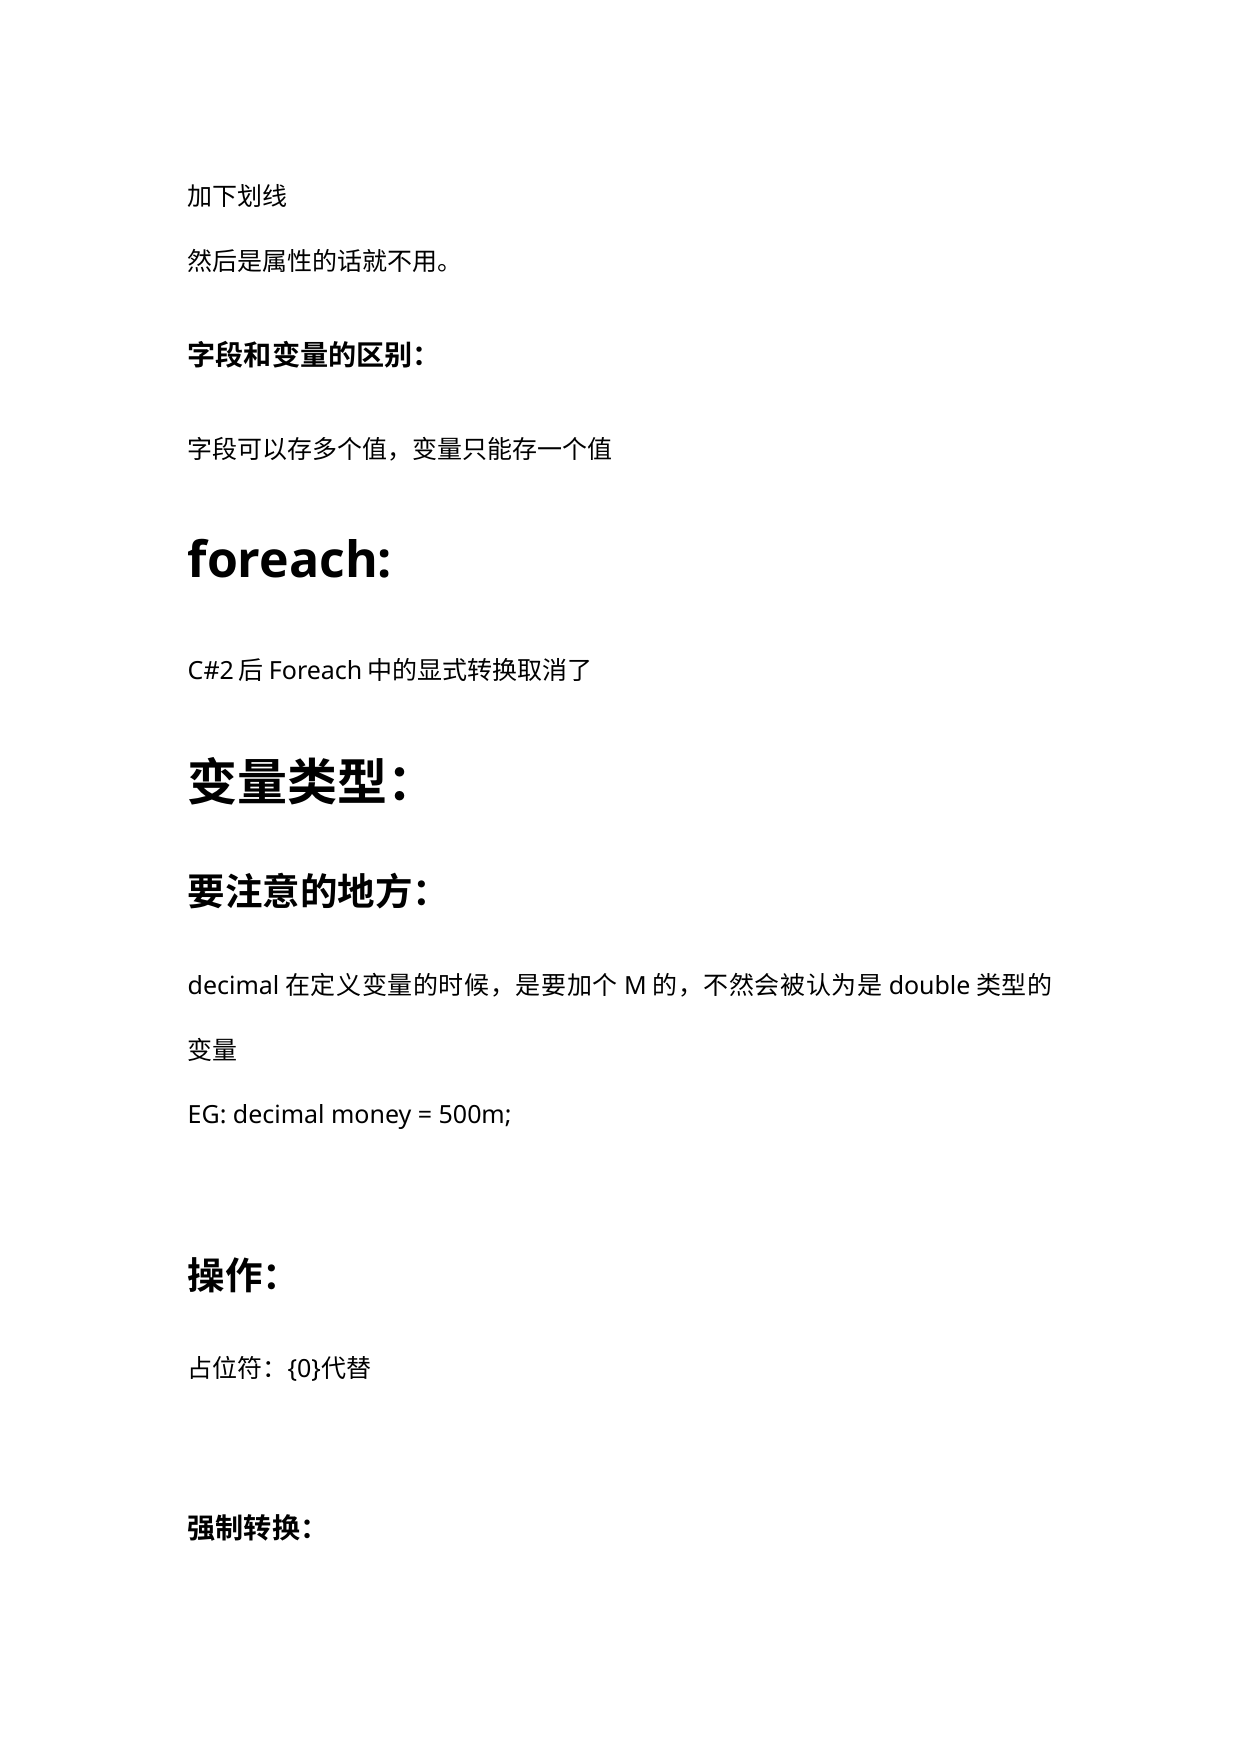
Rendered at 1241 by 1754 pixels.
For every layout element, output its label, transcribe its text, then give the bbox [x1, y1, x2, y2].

subtitle foreach: [187, 509, 1053, 607]
text C#2后Foreach中的显式转换取消了 [187, 636, 1053, 701]
text 加下划线 [187, 162, 1053, 227]
subtitle 变量类型： [187, 730, 1053, 828]
subtitle 字段和变量的区别： [187, 321, 1053, 386]
text EG: decimal money = 500m; [187, 1081, 1053, 1146]
subtitle 要注意的地方： [187, 857, 1053, 922]
text 占位符：{0}代替 [187, 1334, 1053, 1399]
text 然后是属性的话就不用。 [187, 227, 1053, 292]
text decimal在定义变量的时候，是要加个M的，不然会被认为是double类型的变量 [187, 951, 1053, 1081]
subtitle 强制转换： [187, 1494, 1053, 1559]
text 字段可以存多个值，变量只能存一个值 [187, 415, 1053, 480]
subtitle 操作： [187, 1240, 1053, 1305]
